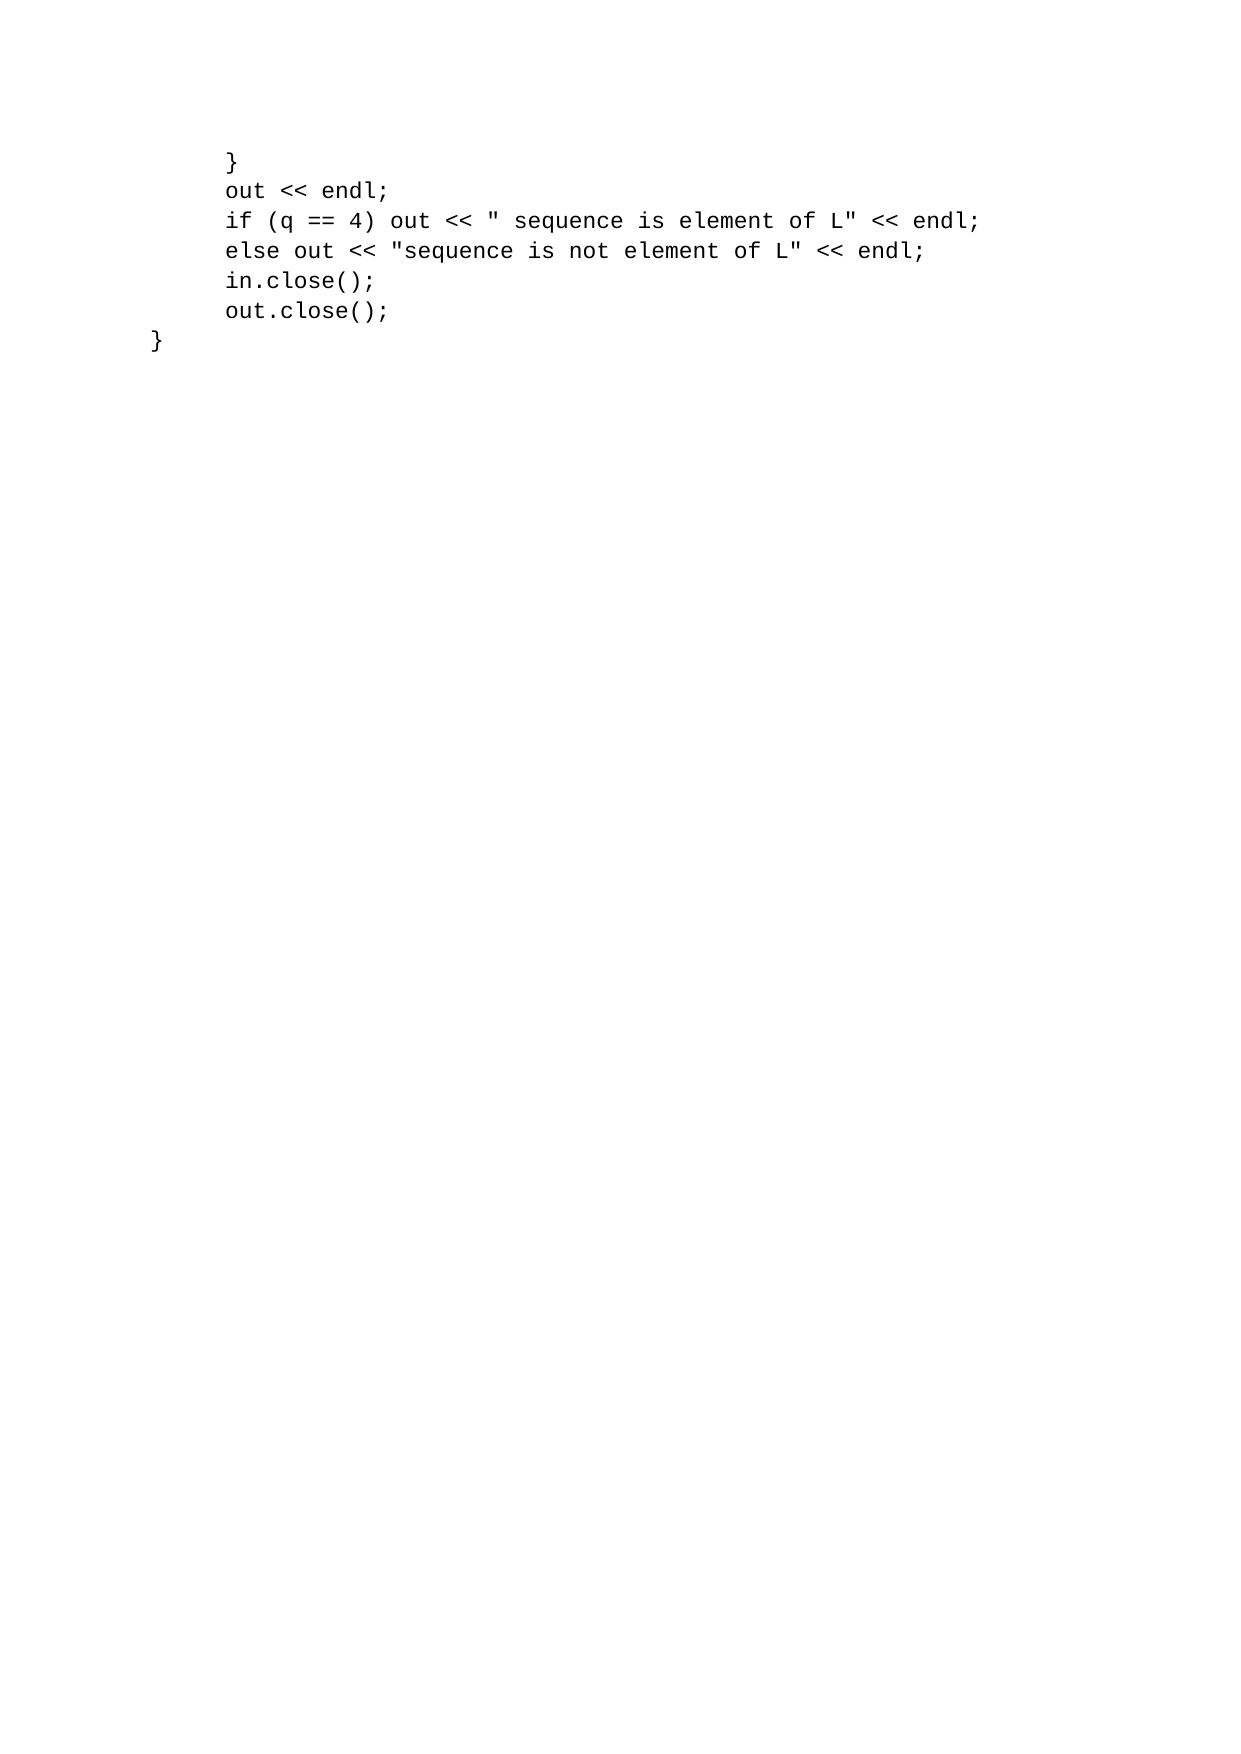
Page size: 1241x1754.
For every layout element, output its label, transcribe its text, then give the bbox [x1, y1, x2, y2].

text if (q == 4) out << " sequence is element of L" << endl; [150, 209, 1090, 236]
text } [150, 329, 1090, 355]
text in.close(); [150, 269, 1090, 295]
text } [150, 150, 1090, 176]
text out.close(); [150, 299, 1090, 325]
text out << endl; [150, 180, 1090, 206]
text else out << "sequence is not element of L" << endl; [150, 239, 1090, 265]
